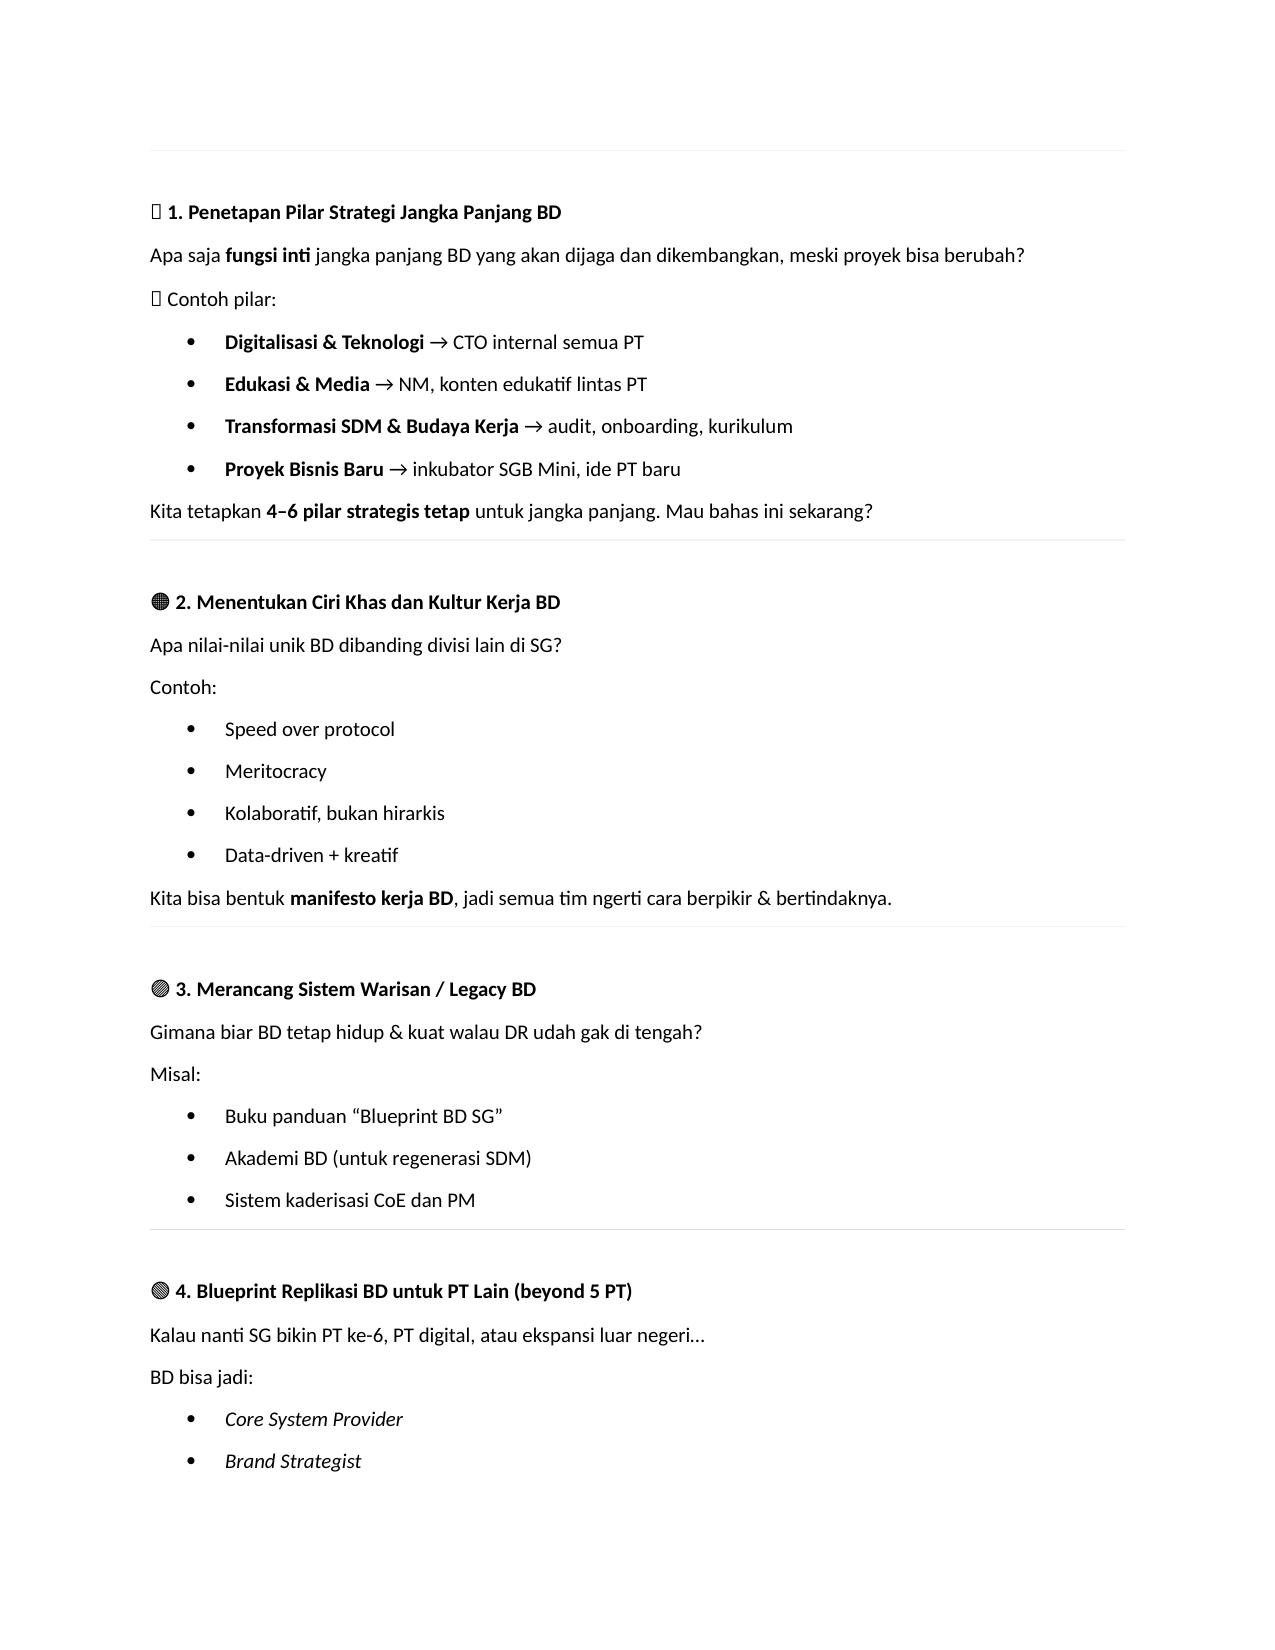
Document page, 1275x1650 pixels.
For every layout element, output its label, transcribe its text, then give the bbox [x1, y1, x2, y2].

list Edukasi & Media → NM, konten edukatif lintas PT [187, 372, 1125, 397]
list Sistem kaderisasi CoE dan PM [187, 1187, 1125, 1213]
list Speed over protocol [187, 716, 1125, 742]
text Gimana biar BD tetap hidup & kuat walau DR udah gak di tengah? [150, 1019, 1125, 1044]
list Brand Strategist [187, 1448, 1125, 1473]
text 🟣 3. Merancang Sistem Warisan / Legacy BD [150, 974, 1125, 1002]
list Kolaboratif, bukan hirarkis [187, 801, 1125, 826]
list Core System Provider [187, 1406, 1125, 1431]
text 🟠 2. Menentukan Ciri Khas dan Kultur Kerja BD [150, 587, 1125, 616]
text Apa nilai-nilai unik BD dibanding divisi lain di SG? [150, 632, 1125, 658]
text Misal: [150, 1061, 1125, 1087]
list Transformasi SDM & Budaya Kerja → audit, onboarding, kurikulum [187, 414, 1125, 439]
list Data-driven + kreatif [187, 843, 1125, 868]
text 🟢 4. Blueprint Replikasi BD untuk PT Lain (beyond 5 PT) [150, 1277, 1125, 1305]
text BD bisa jadi: [150, 1364, 1125, 1389]
text 💡 Contoh pilar: [150, 284, 1125, 313]
list Proyek Bisnis Baru → inkubator SGB Mini, ide PT baru [187, 456, 1125, 481]
text Kalau nanti SG bikin PT ke-6, PT digital, atau ekspansi luar negeri… [150, 1322, 1125, 1347]
text Kita tetapkan 4–6 pilar strategis tetap untuk jangka panjang. Mau bahas ini sekarang? [150, 498, 1125, 523]
text 🔵 1. Penetapan Pilar Strategi Jangka Panjang BD [150, 197, 1125, 226]
list Meritocracy [187, 758, 1125, 784]
text Apa saja fungsi inti jangka panjang BD yang akan dijaga dan dikembangkan, meski proyek bisa berubah? [150, 242, 1125, 268]
list Akademi BD (untuk regenerasi SDM) [187, 1145, 1125, 1171]
text Kita bisa bentuk manifesto kerja BD, jadi semua tim ngerti cara berpikir & bertindaknya. [150, 885, 1125, 910]
list Digitalisasi & Teknologi → CTO internal semua PT [187, 329, 1125, 355]
list Buku panduan “Blueprint BD SG” [187, 1103, 1125, 1129]
text Contoh: [150, 674, 1125, 700]
